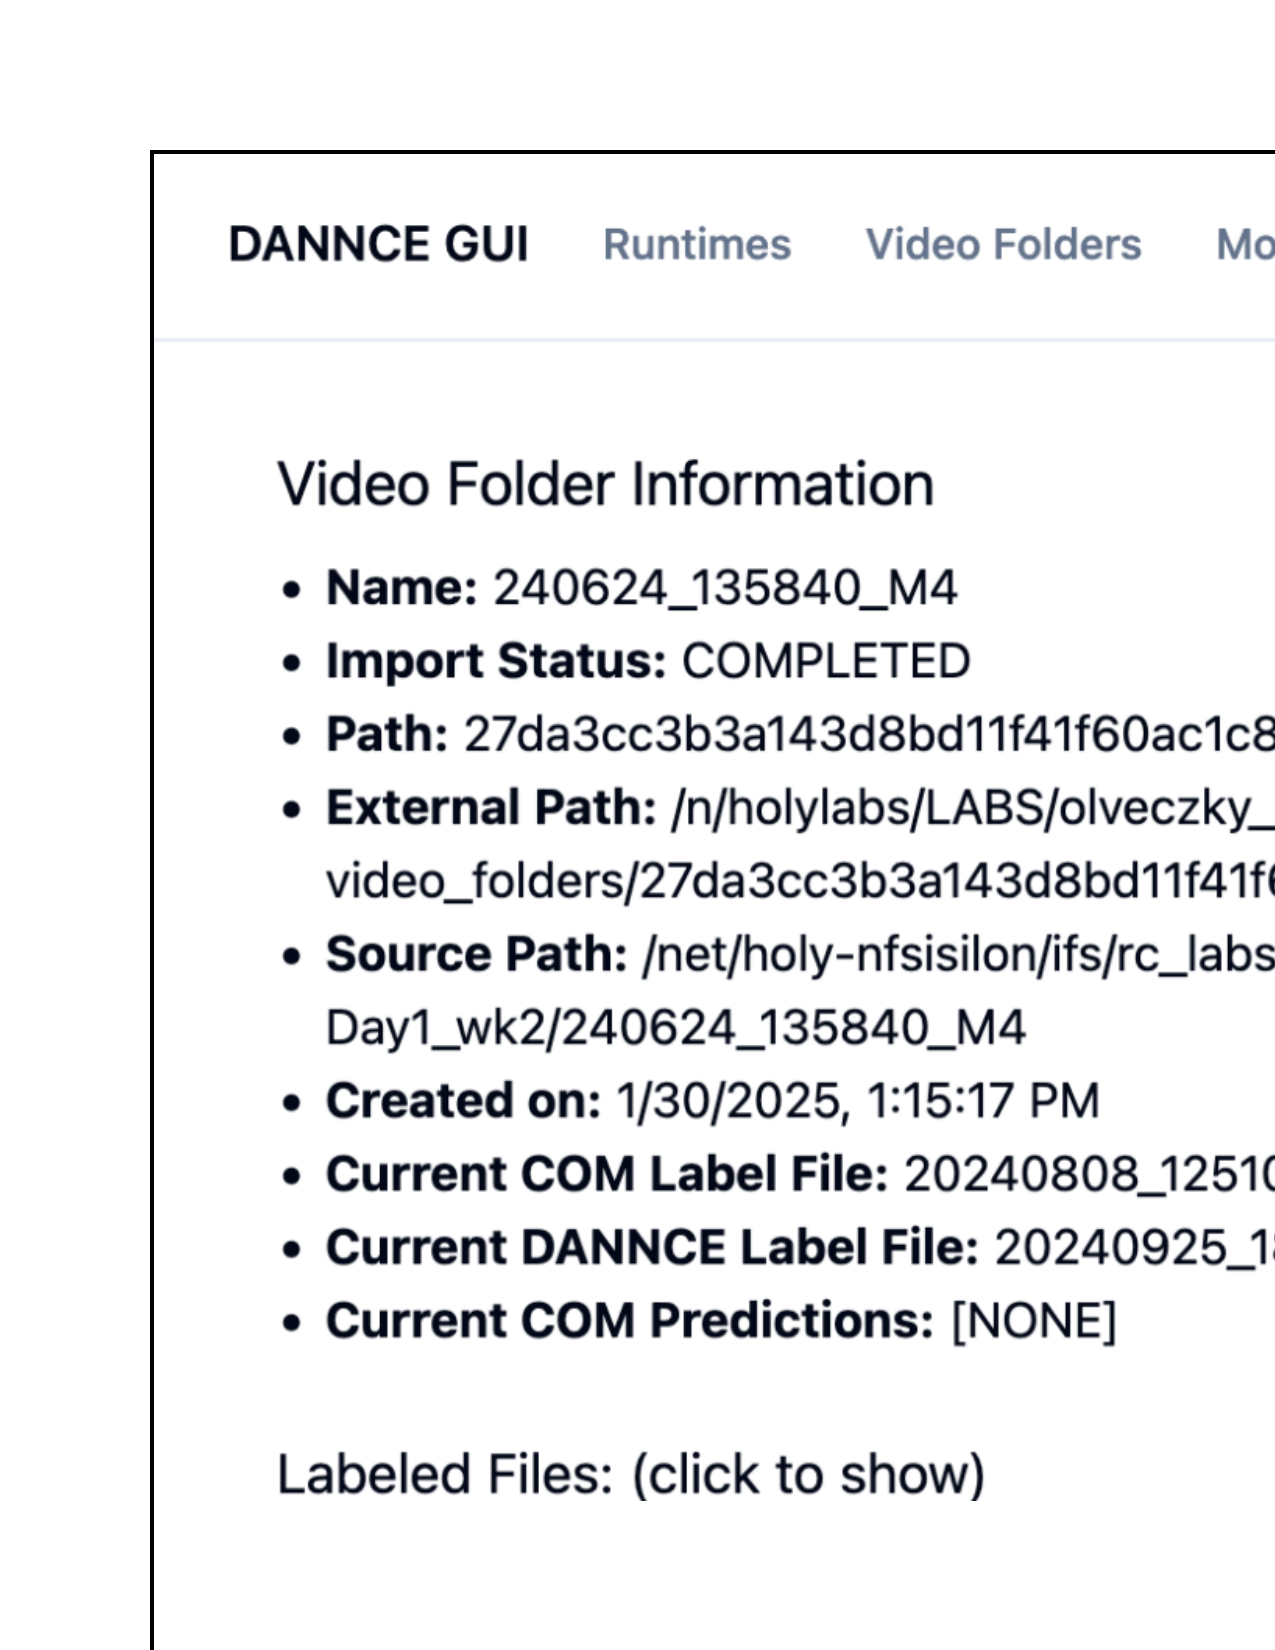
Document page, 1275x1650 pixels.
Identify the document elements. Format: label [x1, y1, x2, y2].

picture [154, 154, 1275, 1501]
